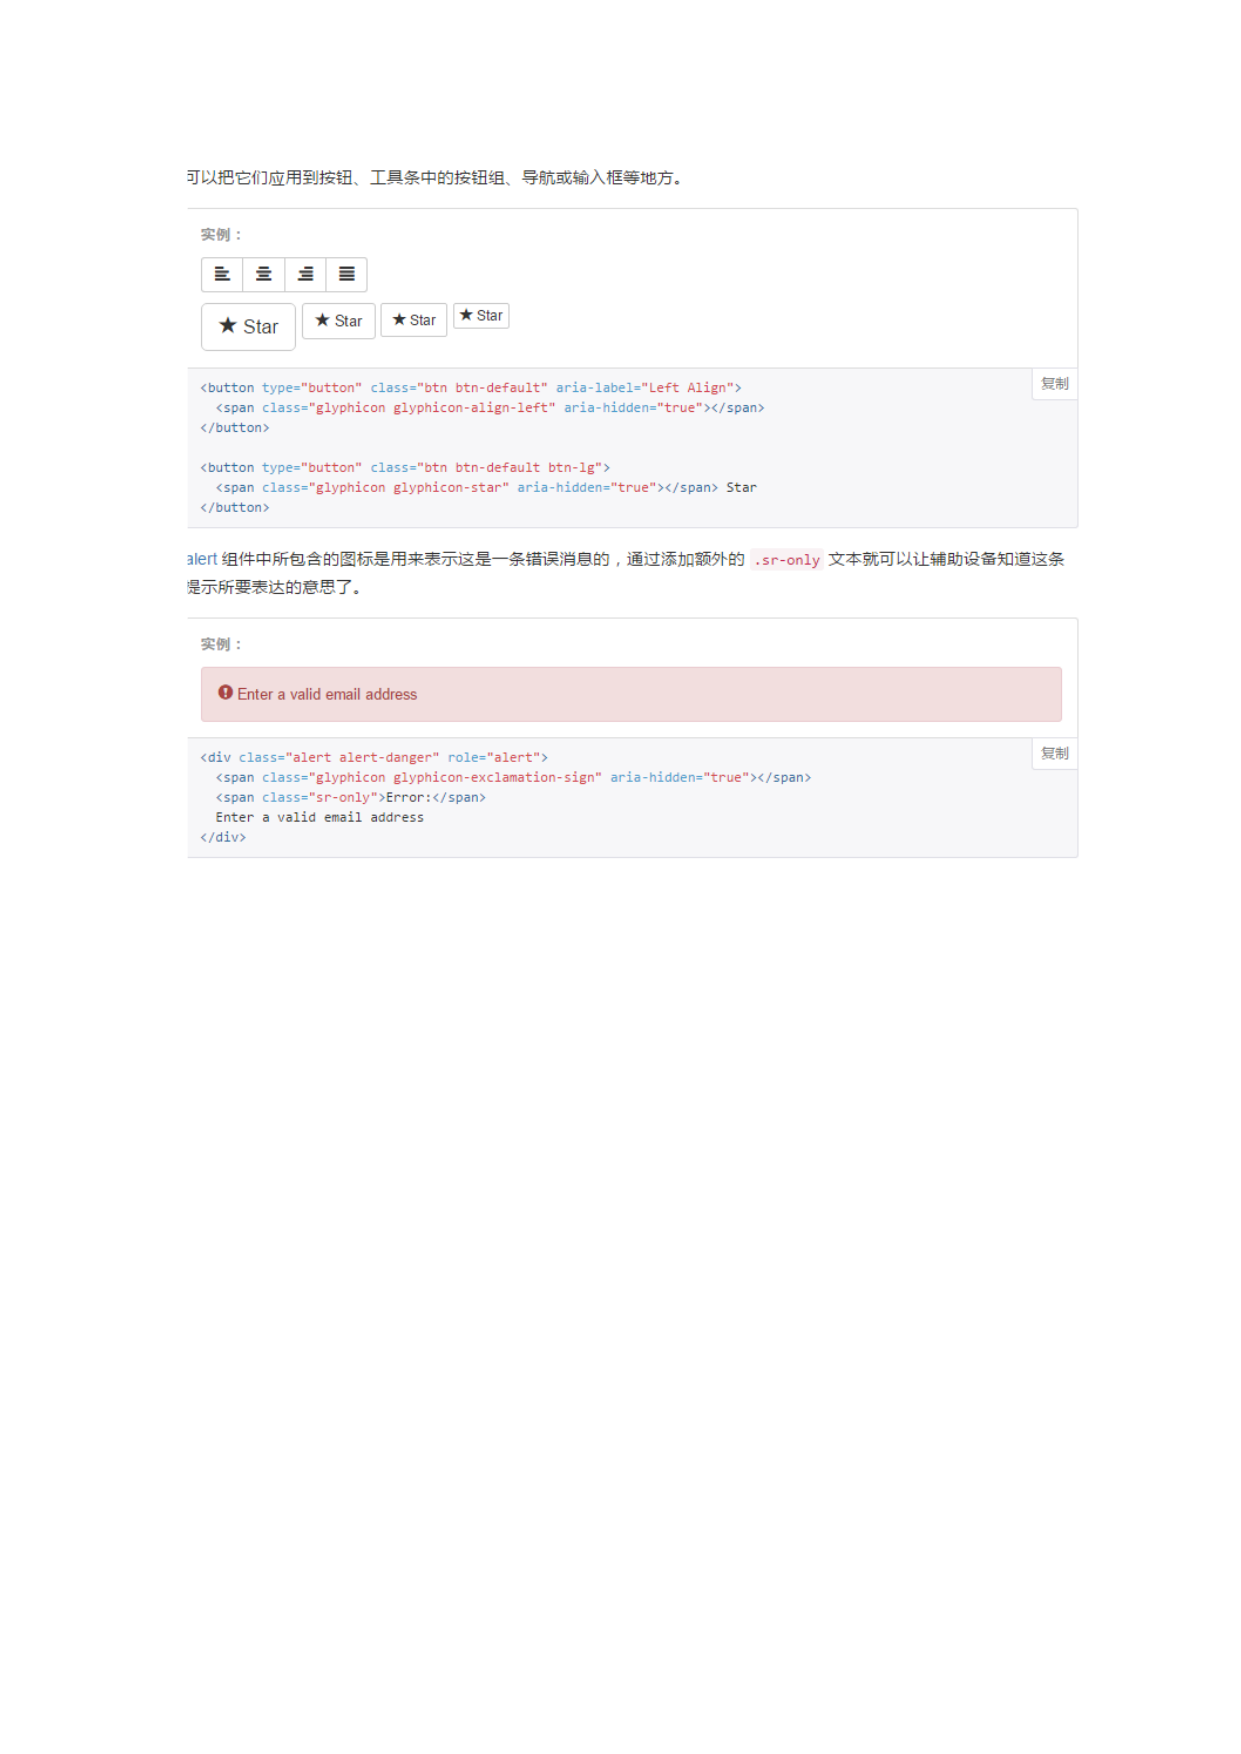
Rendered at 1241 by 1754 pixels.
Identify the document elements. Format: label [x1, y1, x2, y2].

picture [187, 162, 1088, 884]
